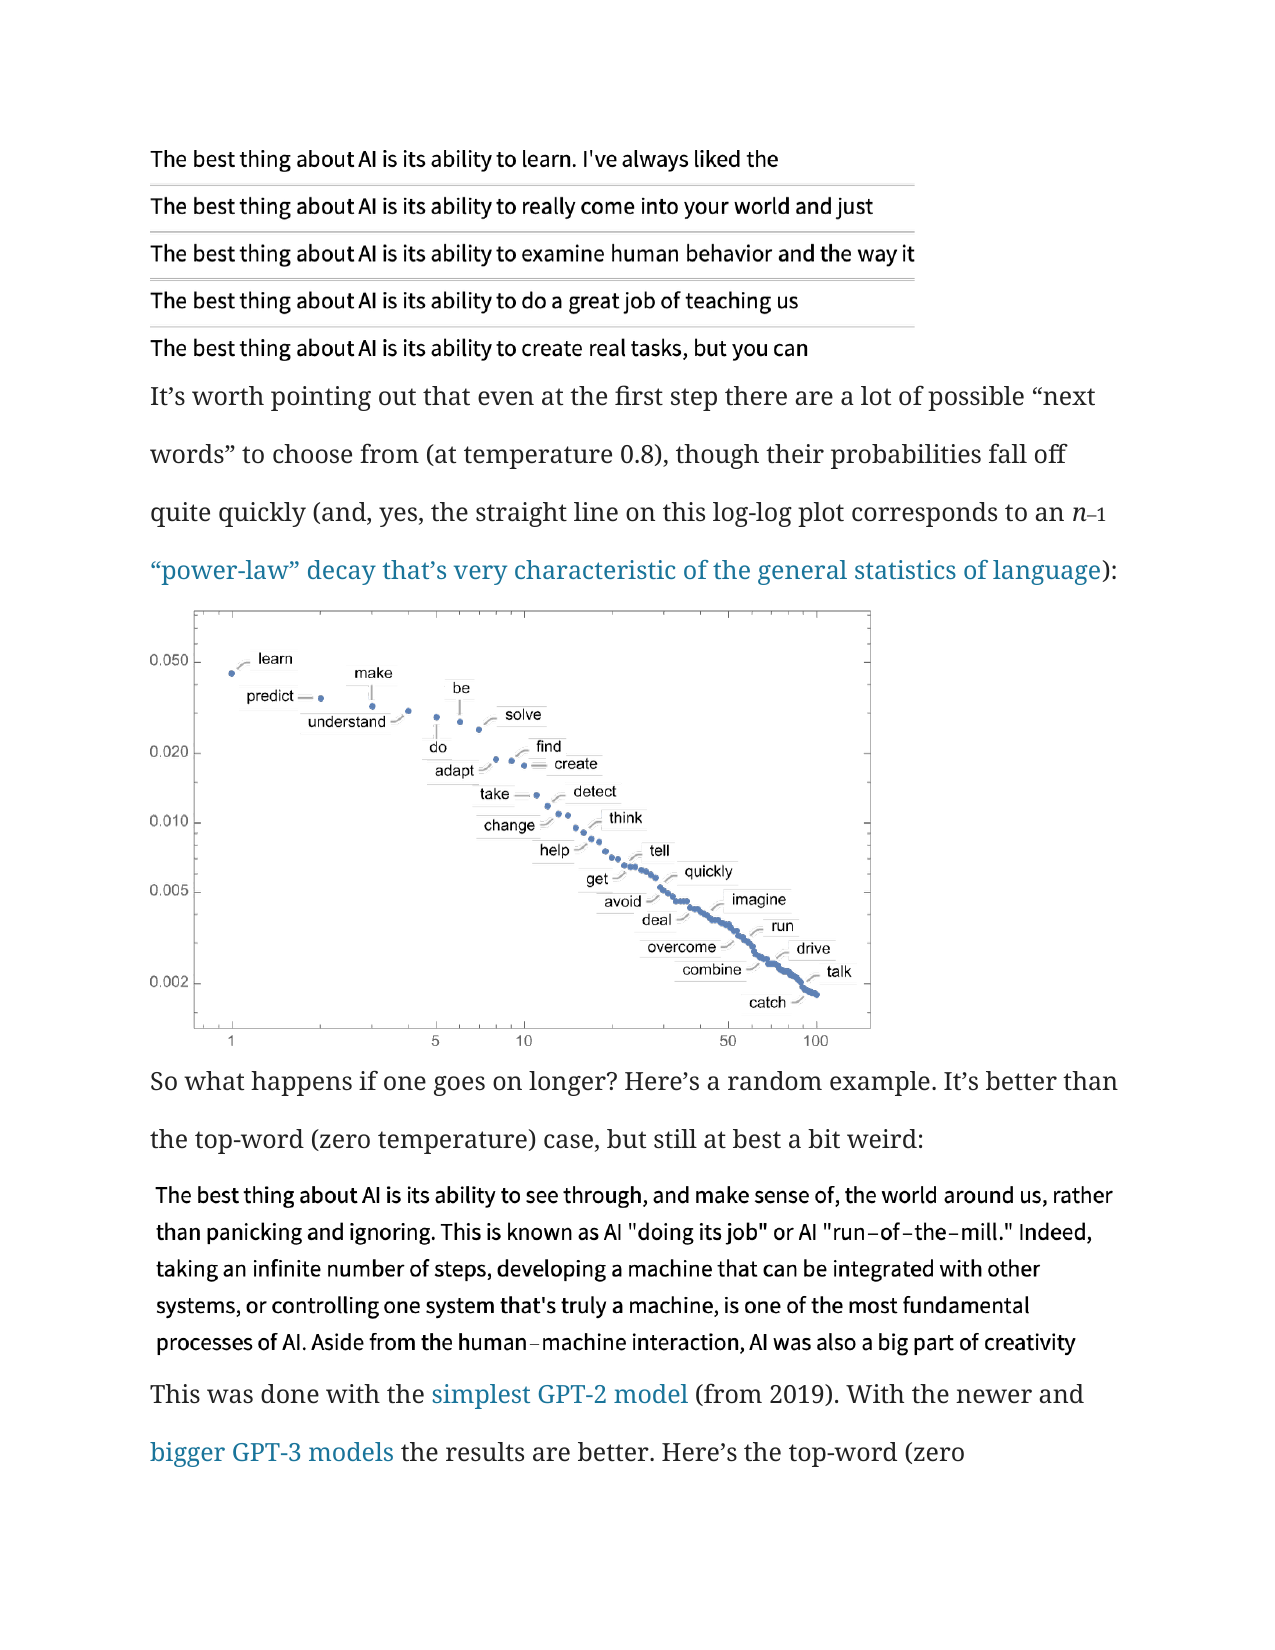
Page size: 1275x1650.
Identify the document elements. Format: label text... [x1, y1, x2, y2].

picture [150, 1179, 1115, 1359]
picture [150, 150, 915, 361]
picture [150, 610, 871, 1046]
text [150, 1377, 1125, 1469]
text So what happens if one goes on longer? Here’s a random example. It’s better than the top-word (zero temperature) case, but still at best a bit weird: [150, 1064, 1125, 1156]
text It’s worth pointing out that even at the first step there are a lot of possible “next words” to choose from (at temperature 0.8), though their probabilities fall off quite quickly (and, yes, the straight line on this log-log plot corresponds to an n–1 “power-law” decay that’s very characteristic of the general statistics of language): [150, 379, 1125, 586]
